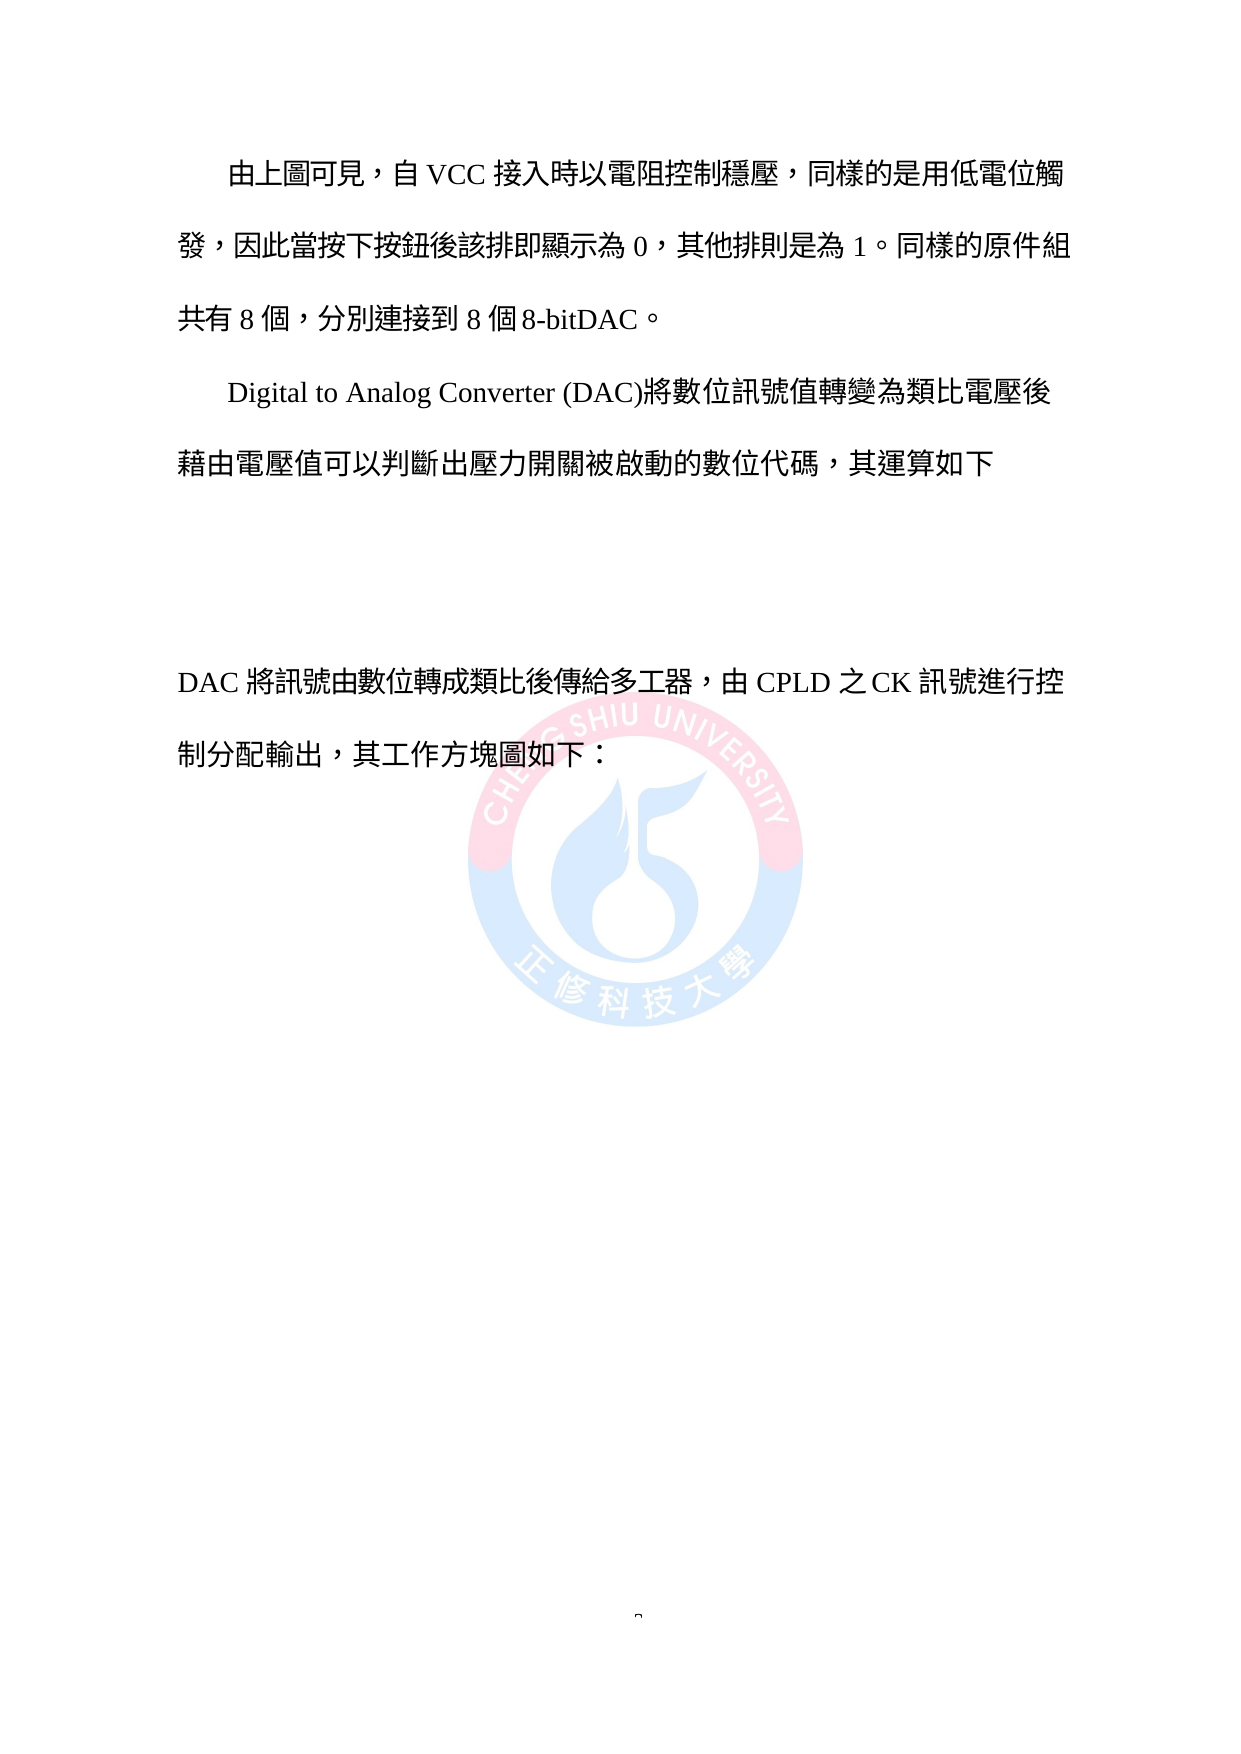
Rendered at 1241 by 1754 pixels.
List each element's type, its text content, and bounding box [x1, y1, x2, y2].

text DAC 將訊號由數位轉成類比後傳給多工器，由 CPLD 之 CK 訊號進行控制分配輸出，其工作方塊圖如下： [177, 662, 1078, 774]
text 由上圖可見，自 VCC 接入時以電阻控制穩壓，同樣的是用低電位觸發，因此當按下按鈕後該排即顯示為 0，其他排則是為 1。同樣的原件組共有 8 個，分別連接到 8 個 8-bitDAC。 [177, 153, 1078, 338]
text Digital to Analog Converter (DAC)將數位訊號值轉變為類比電壓後藉由電壓值可以判斷出壓力開關被啟動的數位代碼，其運算如下 [177, 371, 1055, 483]
picture [467, 774, 804, 1027]
